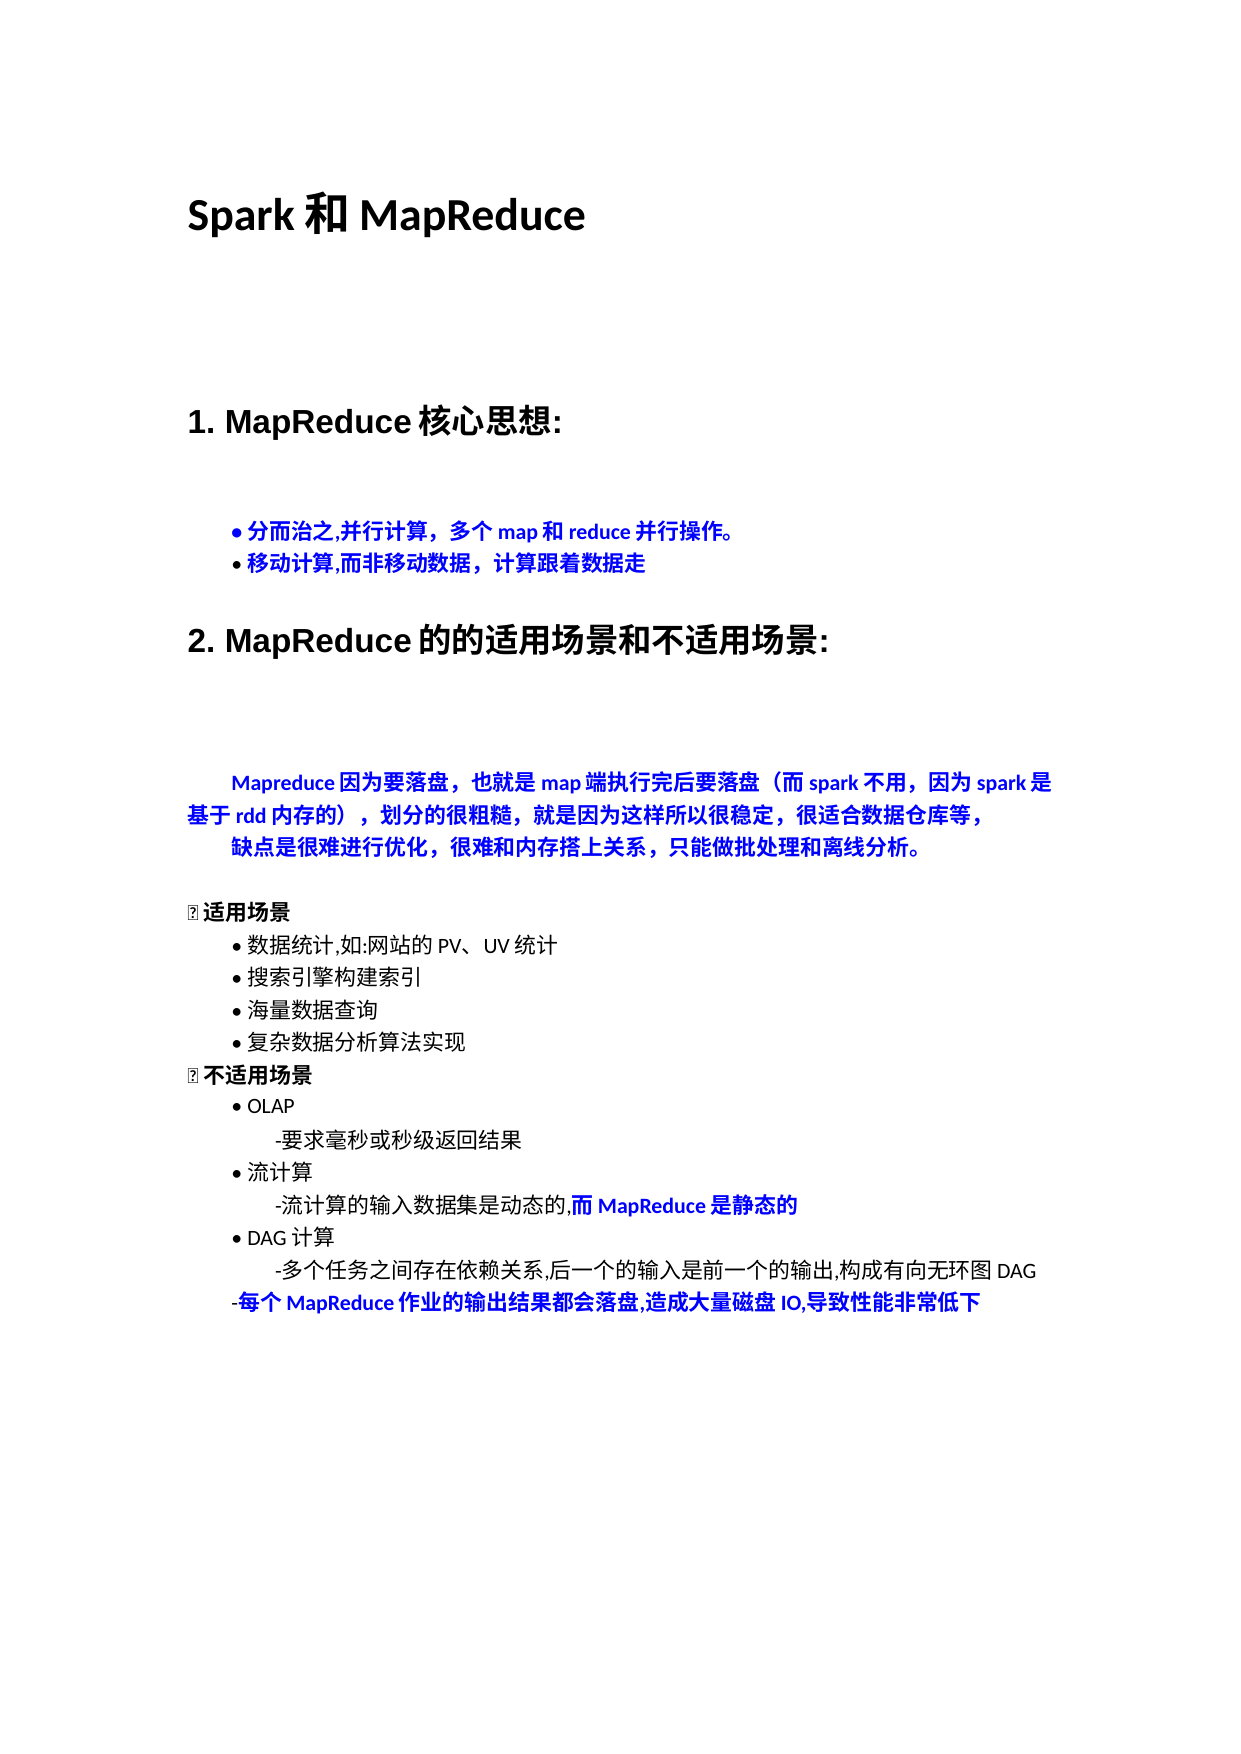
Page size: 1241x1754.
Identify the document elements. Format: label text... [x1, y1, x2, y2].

text • OLAP [187, 1090, 1053, 1122]
text -每个MapReduce作业的输出结果都会落盘,造成大量磁盘IO,导致性能非常低下 [187, 1285, 1053, 1317]
text -多个任务之间存在依赖关系,后一个的输入是前一个的输出,构成有向无环图DAG [231, 1252, 1053, 1285]
subtitle MapReduce的的适用场景和不适用场景: [187, 606, 1053, 671]
text • 复杂数据分析算法实现 [187, 1025, 1053, 1057]
text • 海量数据查询 [187, 992, 1053, 1025]
text 缺点是很难进行优化，很难和内存搭上关系，只能做批处理和离线分析。 [187, 830, 1053, 862]
subtitle MapReduce核心思想: [187, 387, 1053, 452]
text  适用场景 [187, 895, 1053, 927]
text Mapreduce因为要落盘，也就是map端执行完后要落盘（而spark不用，因为spark是基于rdd内存的），划分的很粗糙，就是因为这样所以很稳定，很适合数据仓库等， [187, 765, 1053, 830]
text -流计算的输入数据集是动态的,而MapReduce是静态的 [231, 1187, 1053, 1220]
text  不适用场景 [187, 1057, 1053, 1090]
text -要求毫秒或秒级返回结果 [231, 1122, 1053, 1155]
text • DAG计算 [187, 1220, 1053, 1252]
text • 数据统计,如:网站的PV、UV统计 [187, 927, 1053, 960]
text • 分而治之,并行计算，多个map和reduce并行操作。 [187, 513, 1053, 546]
text • 移动计算,而非移动数据，计算跟着数据走 [187, 546, 1053, 578]
text • 流计算 [187, 1155, 1053, 1187]
subtitle Spark和MapReduce [187, 162, 1053, 259]
text • 搜索引擎构建索引 [187, 960, 1053, 992]
